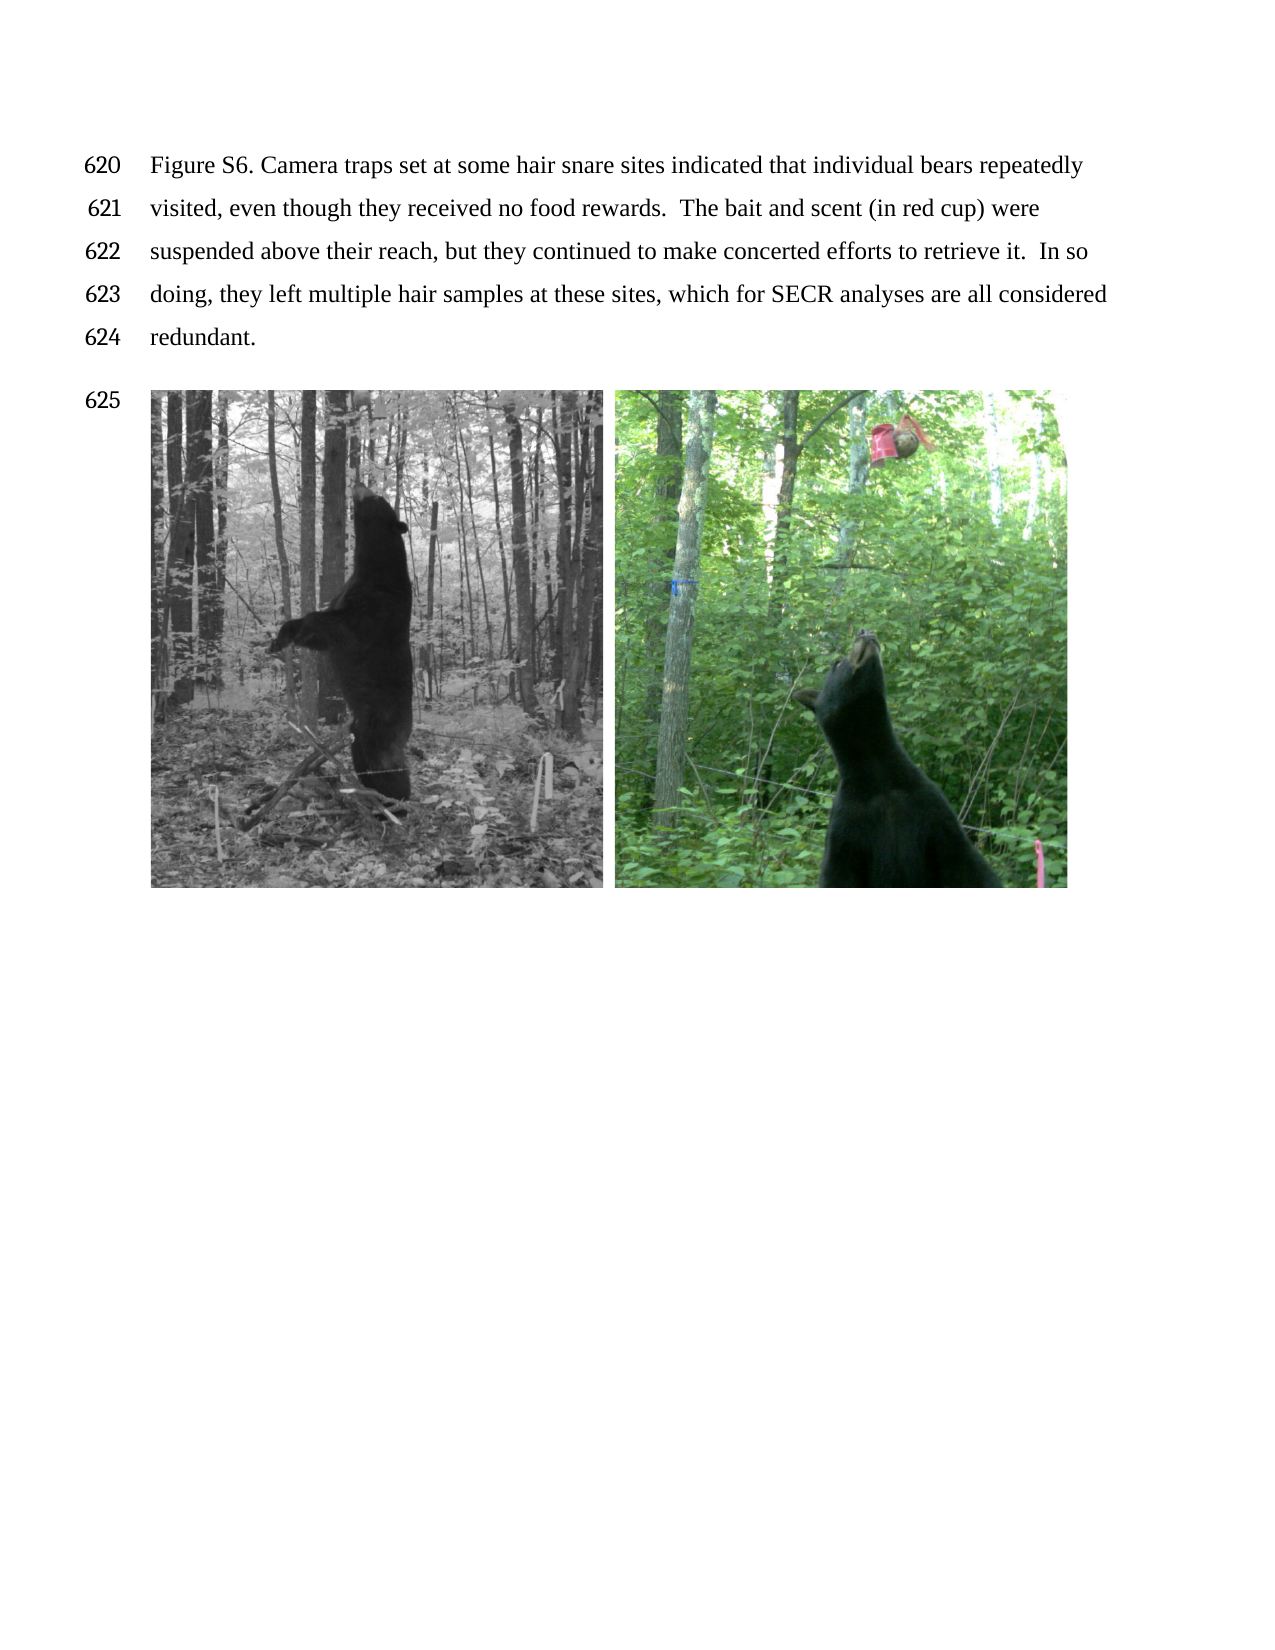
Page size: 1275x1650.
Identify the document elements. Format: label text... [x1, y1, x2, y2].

picture [614, 389, 1071, 890]
text Figure S6. Camera traps set at some hair snare sites indicated that individual bears repeatedly visited, even though they received no food rewards. The bait and scent (in red cup) were suspended above their reach, but they continued to make concerted efforts to retrieve it. In so doing, they left multiple hair samples at these sites, which for SECR analyses are all considered redundant. [150, 150, 1125, 351]
picture [150, 390, 606, 700]
